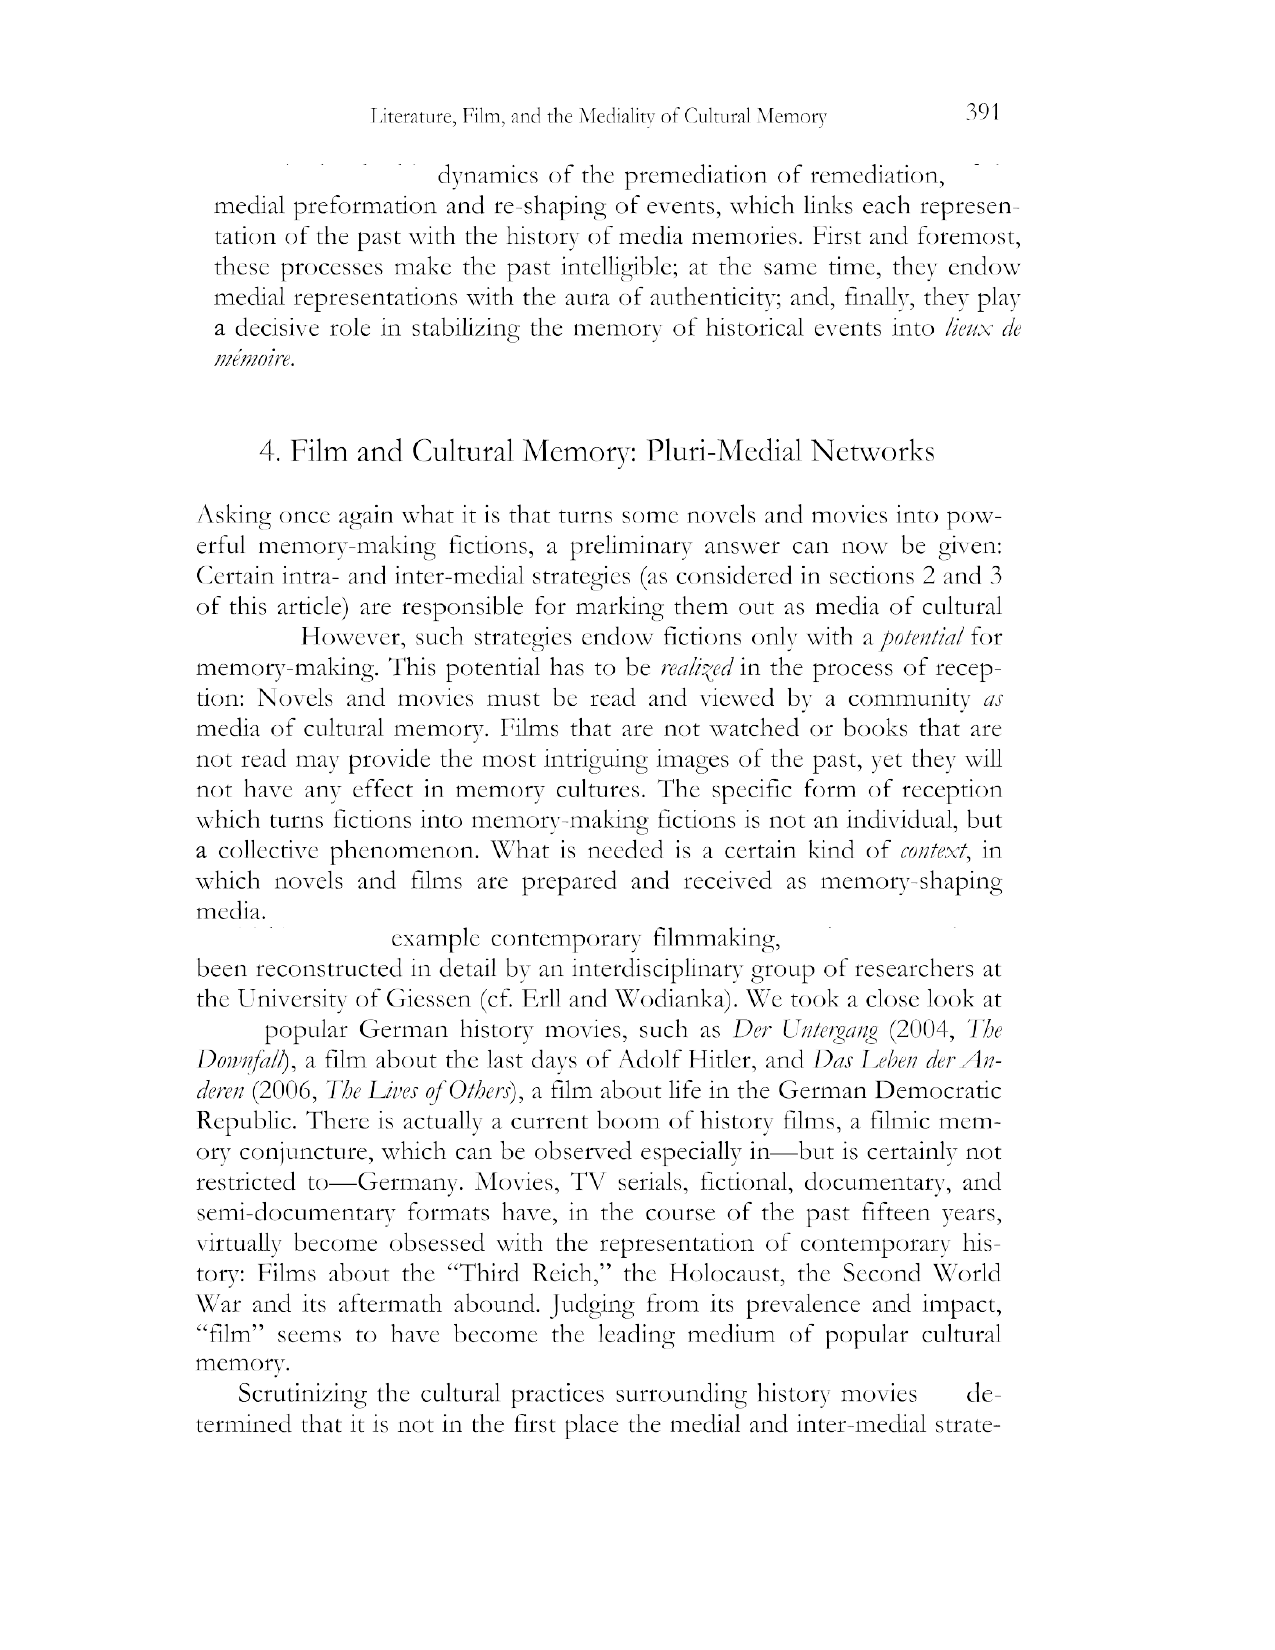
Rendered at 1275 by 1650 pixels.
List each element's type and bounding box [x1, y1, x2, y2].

picture [195, 927, 1002, 1349]
picture [195, 1358, 1001, 1439]
picture [259, 439, 280, 461]
picture [646, 438, 934, 461]
picture [290, 438, 635, 469]
picture [214, 164, 1021, 366]
picture [370, 107, 827, 128]
picture [966, 103, 999, 120]
picture [195, 504, 1003, 919]
